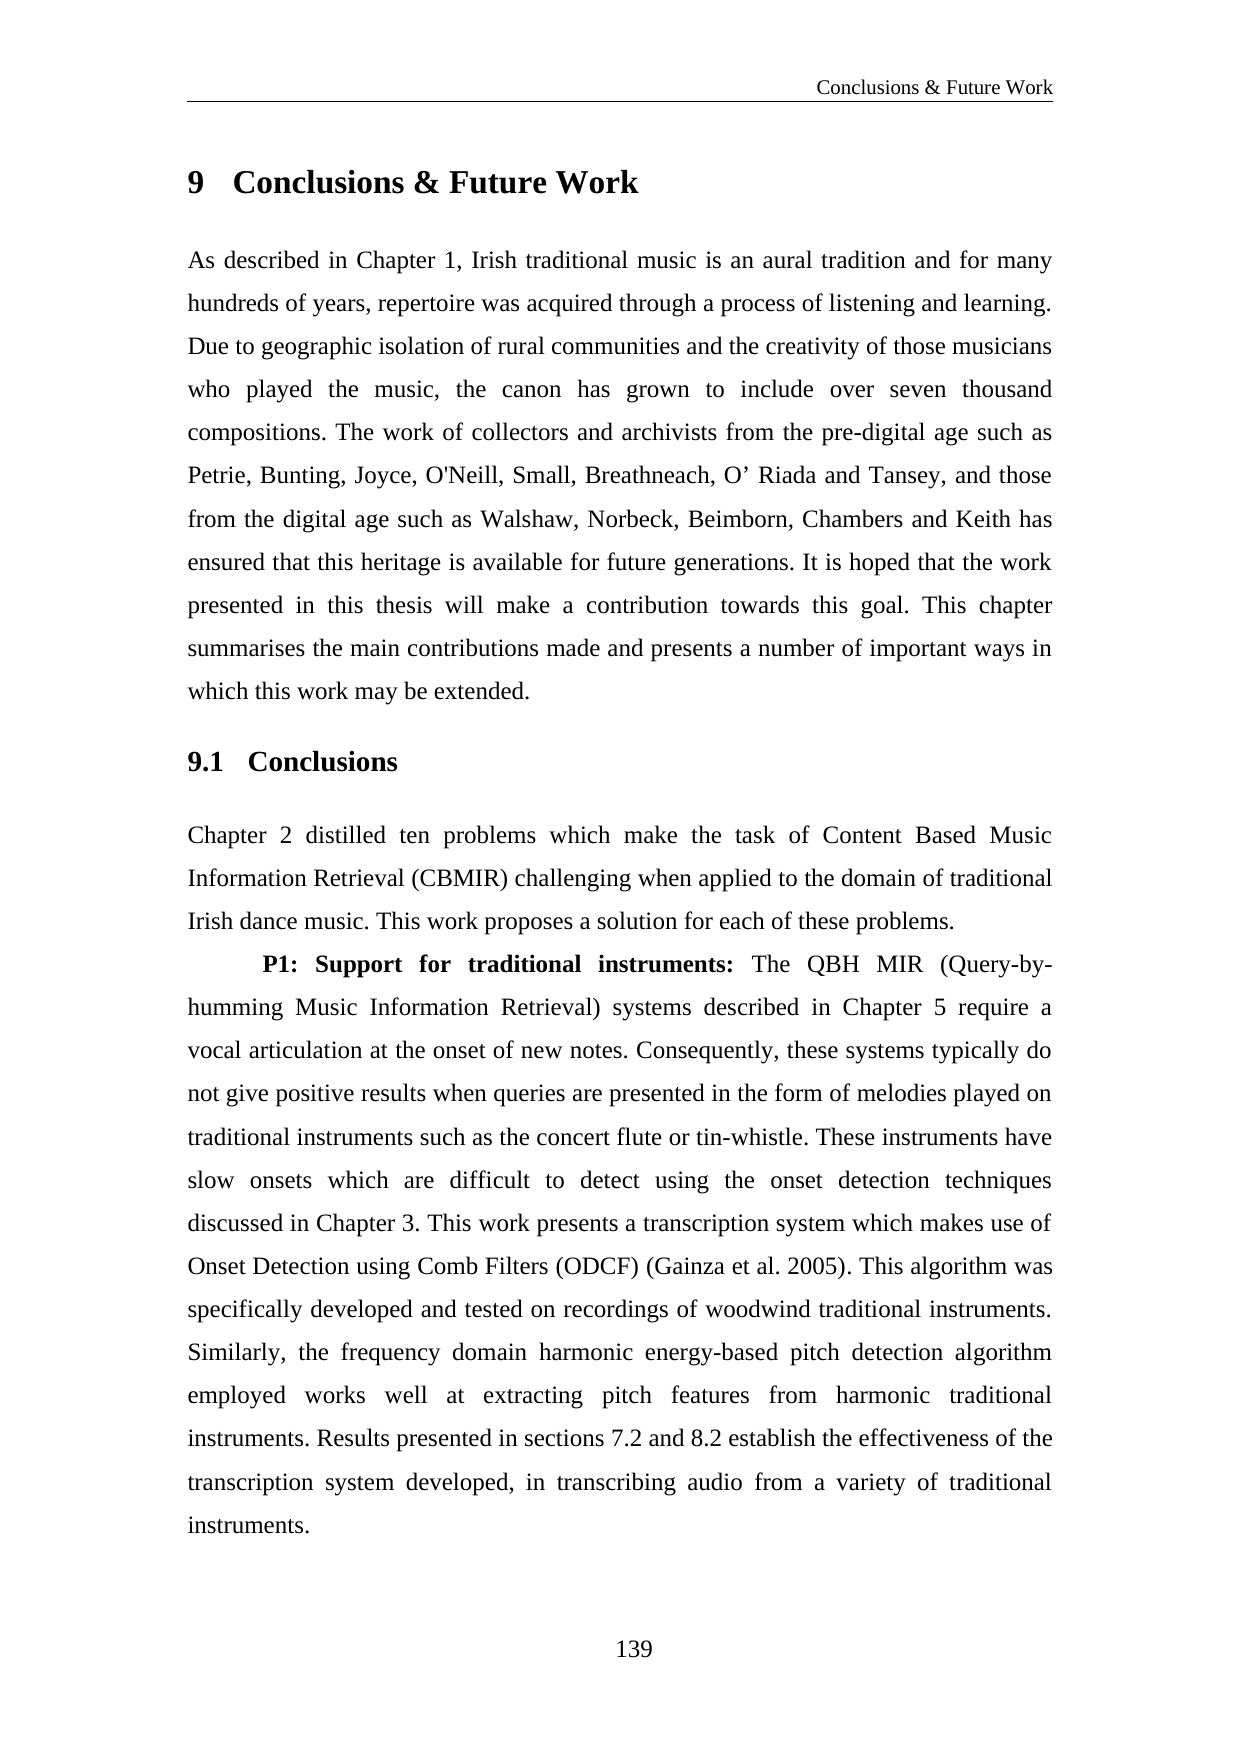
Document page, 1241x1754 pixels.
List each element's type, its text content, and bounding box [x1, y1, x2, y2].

text Chapter 2 distilled ten problems which make the task of Content Based Music Information Retrieval (CBMIR) challenging when applied to the domain of traditional Irish dance music. This work proposes a solution for each of these problems. [187, 820, 1053, 935]
text P1: Support for traditional instruments: The QBH MIR (Query-by-humming Music Information Retrieval) systems described in Chapter 5 require a vocal articulation at the onset of new notes. Consequently, these systems typically do not give positive results when queries are presented in the form of melodies played on traditional instruments such as the concert flute or tin-whistle. These instruments have slow onsets which are difficult to detect using the onset detection techniques discussed in Chapter 3. This work presents a transcription system which makes use of Onset Detection using Comb Filters (ODCF) (Gainza et al. 2005). This algorithm was specifically developed and tested on recordings of woodwind traditional instruments. Similarly, the frequency domain harmonic energy-based pitch detection algorithm employed works well at extracting pitch features from harmonic traditional instruments. Results presented in sections 7.2 and 8.2 establish the effectiveness of the transcription system developed, in transcribing audio from a variety of traditional instruments. [187, 949, 1053, 1538]
subtitle Conclusions [187, 744, 1053, 778]
text As described in Chapter 1, Irish traditional music is an aural tradition and for many hundreds of years, repertoire was acquired through a process of listening and learning. Due to geographic isolation of rural communities and the creativity of those musicians who played the music, the canon has grown to include over seven thousand compositions. The work of collectors and archivists from the pre-digital age such as Petrie, Bunting, Joyce, O'Neill, Small, Breathneach, O’ Riada and Tansey, and those from the digital age such as Walshaw, Norbeck, Beimborn, Chambers and Keith has ensured that this heritage is available for future generations. It is hoped that the work presented in this thesis will make a contribution towards this goal. This chapter summarises the main contributions made and presents a number of important ways in which this work may be extended. [187, 245, 1053, 705]
subtitle Conclusions & Future Work [187, 162, 1053, 201]
